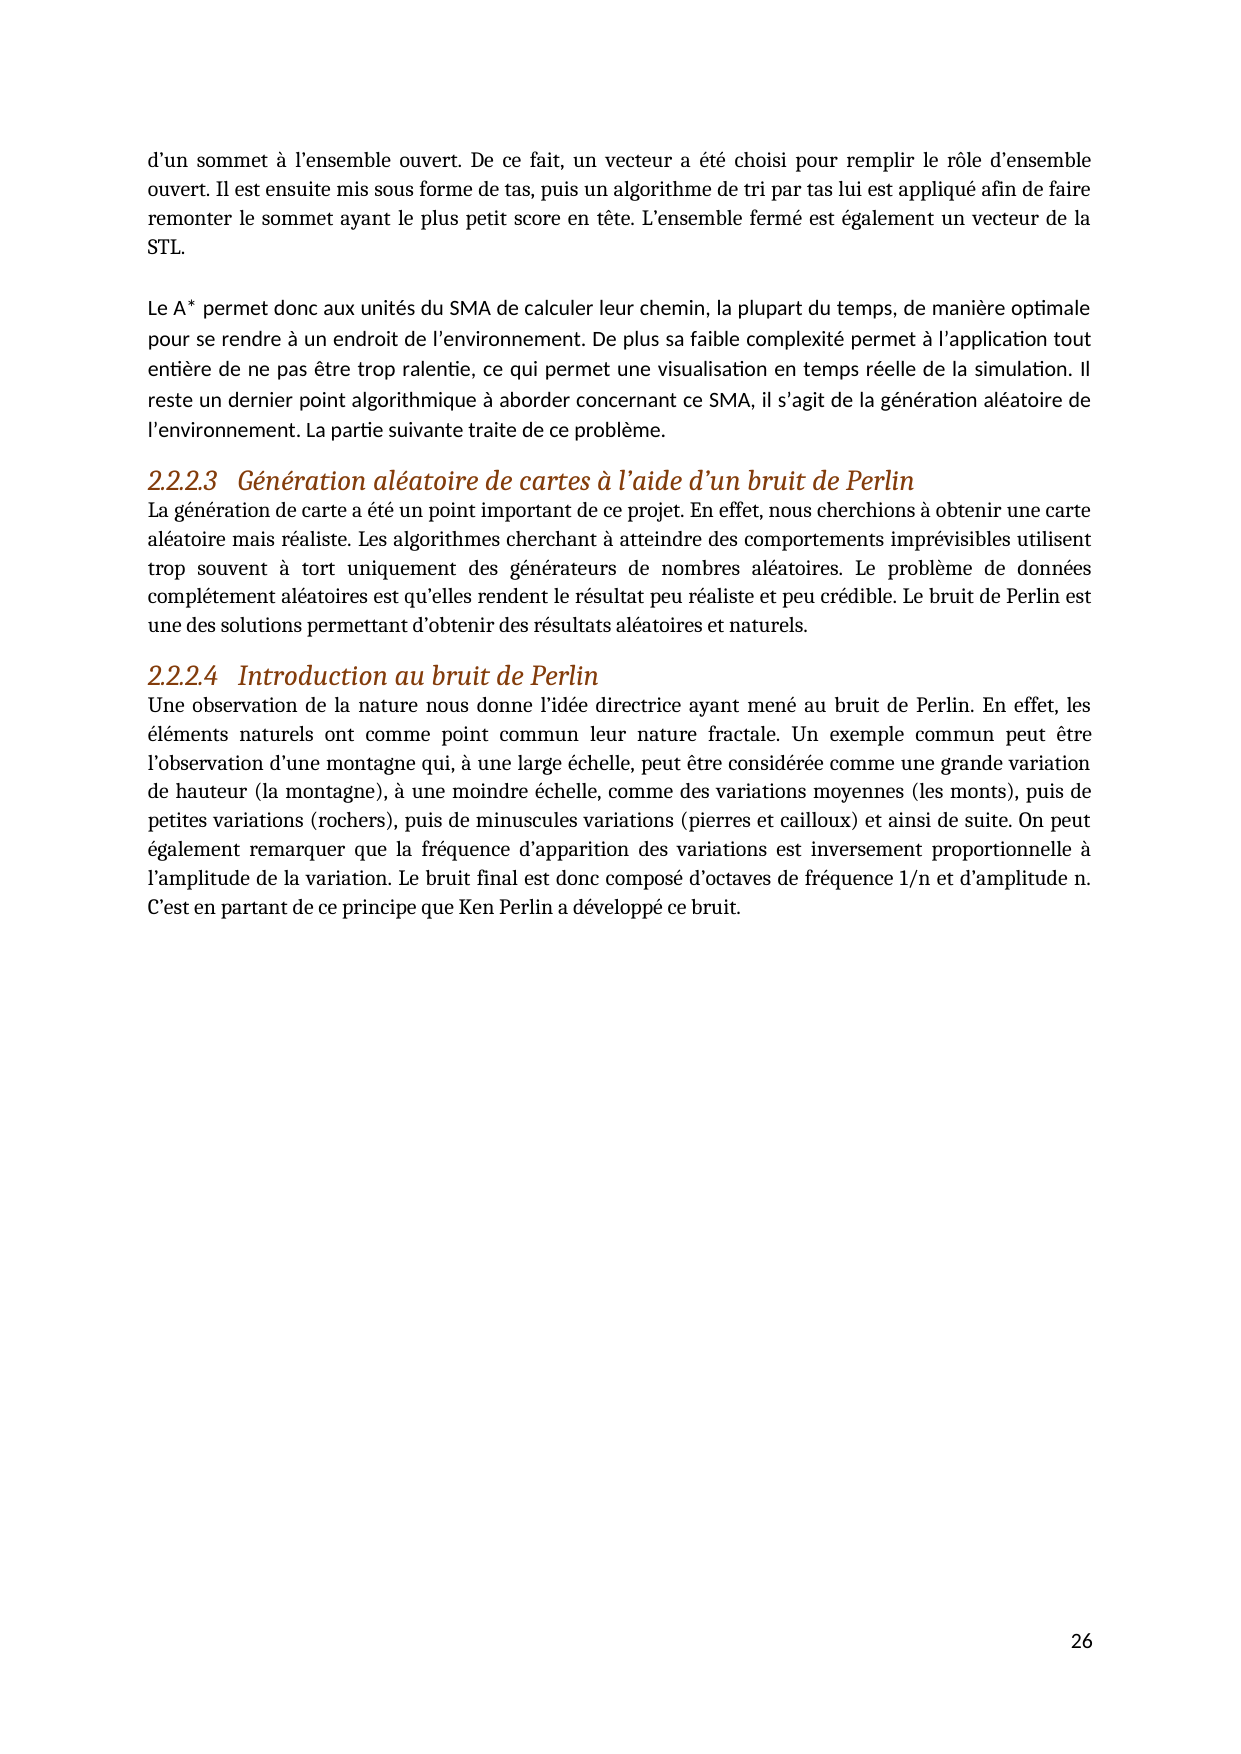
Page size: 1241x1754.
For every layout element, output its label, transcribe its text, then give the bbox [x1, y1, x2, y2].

subtitle Introduction au bruit de Perlin [148, 659, 1093, 692]
text La génération de carte a été un point important de ce projet. En effet, nous cherchions à obtenir une carte aléatoire mais réaliste. Les algorithmes cherchant à atteindre des comportements imprévisibles utilisent trop souvent à tort uniquement des générateurs de nombres aléatoires. Le problème de données complétement aléatoires est qu’elles rendent le résultat peu réaliste et peu crédible. Le bruit de Perlin est une des solutions permettant d’obtenir des résultats aléatoires et naturels. [148, 497, 1093, 638]
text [148, 148, 1093, 260]
text Une observation de la nature nous donne l’idée directrice ayant mené au bruit de Perlin. En effet, les éléments naturels ont comme point commun leur nature fractale. Un exemple commun peut être l’observation d’une montagne qui, à une large échelle, peut être considérée comme une grande variation de hauteur (la montagne), à une moindre échelle, comme des variations moyennes (les monts), puis de petites variations (rochers), puis de minuscules variations (pierres et cailloux) et ainsi de suite. On peut également remarquer que la fréquence d’apparition des variations est inversement proportionnelle à l’amplitude de la variation. Le bruit final est donc composé d’octaves de fréquence 1/n et d’amplitude n. C’est en partant de ce principe que Ken Perlin a développé ce bruit. [148, 692, 1093, 920]
text Le A* permet donc aux unités du SMA de calculer leur chemin, la plupart du temps, de manière optimale pour se rendre à un endroit de l’environnement. De plus sa faible complexité permet à l’application tout entière de ne pas être trop ralentie, ce qui permet une visualisation en temps réelle de la simulation. Il reste un dernier point algorithmique à aborder concernant ce SMA, il s’agit de la génération aléatoire de l’environnement. La partie suivante traite de ce problème. [148, 294, 1093, 443]
subtitle Génération aléatoire de cartes à l’aide d’un bruit de Perlin [148, 464, 1093, 497]
